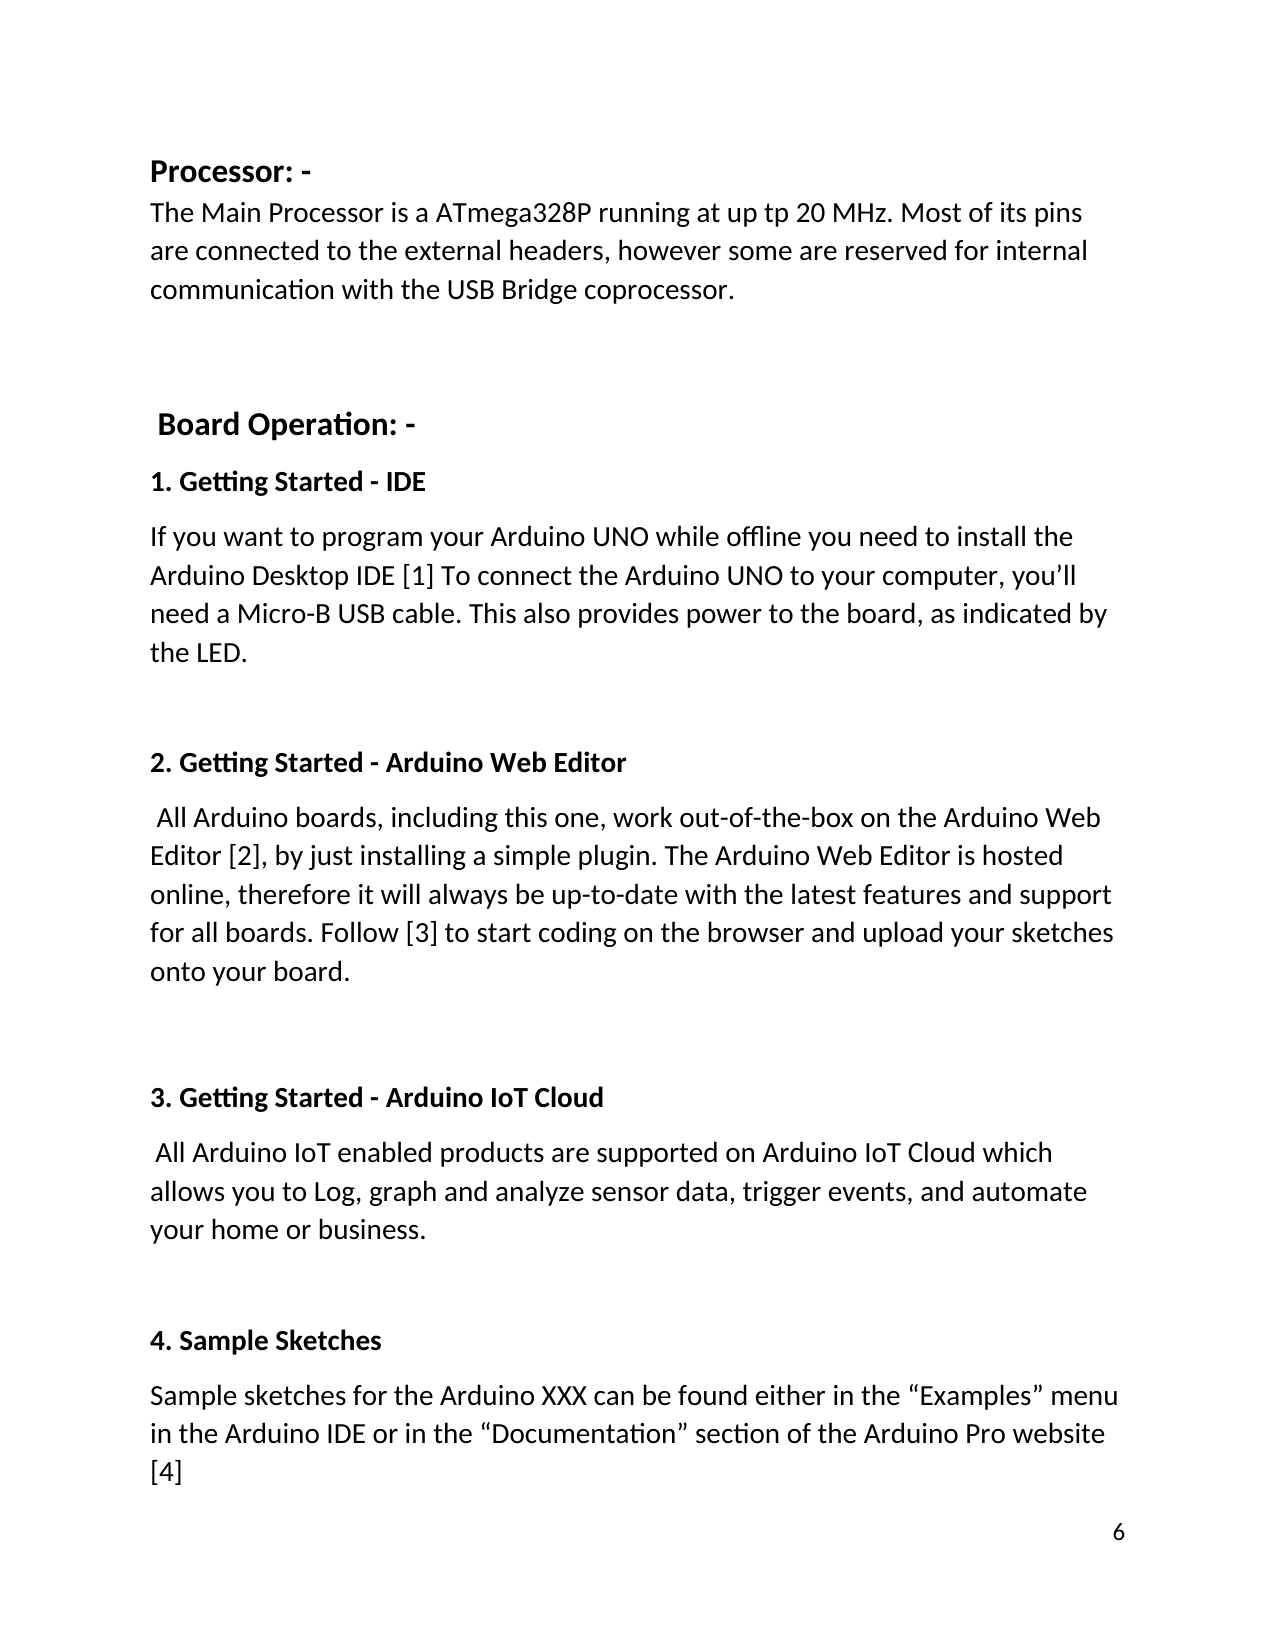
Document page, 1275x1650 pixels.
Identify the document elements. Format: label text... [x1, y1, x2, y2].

list Processor: - [150, 150, 1125, 191]
list The Main Processor is a ATmega328P running at up tp 20 MHz. Most of its pins are connected to the external headers, however some are reserved for internal communication with the USB Bridge coprocessor. [150, 194, 1125, 306]
list Board Operation: - [150, 403, 1125, 443]
text 1. Getting Started - IDE [150, 463, 1125, 499]
text All Arduino boards, including this one, work out-of-the-box on the Arduino Web Editor [2], by just installing a simple plugin. The Arduino Web Editor is hosted online, therefore it will always be up-to-date with the latest features and support for all boards. Follow [3] to start coding on the browser and upload your sketches onto your board. [150, 799, 1125, 988]
text If you want to program your Arduino UNO while offline you need to install the Arduino Desktop IDE [1] To connect the Arduino UNO to your computer, you’ll need a Micro-B USB cable. This also provides power to the board, as indicated by the LED. [150, 518, 1125, 669]
text 4. Sample Sketches [150, 1322, 1125, 1357]
text 3. Getting Started - Arduino IoT Cloud [150, 1079, 1125, 1115]
text Sample sketches for the Arduino XXX can be found either in the “Examples” menu in the Arduino IDE or in the “Documentation” section of the Arduino Pro website [4] [150, 1377, 1125, 1489]
text All Arduino IoT enabled products are supported on Arduino IoT Cloud which allows you to Log, graph and analyze sensor data, trigger events, and automate your home or business. [150, 1134, 1125, 1247]
text 2. Getting Started - Arduino Web Editor [150, 744, 1125, 779]
